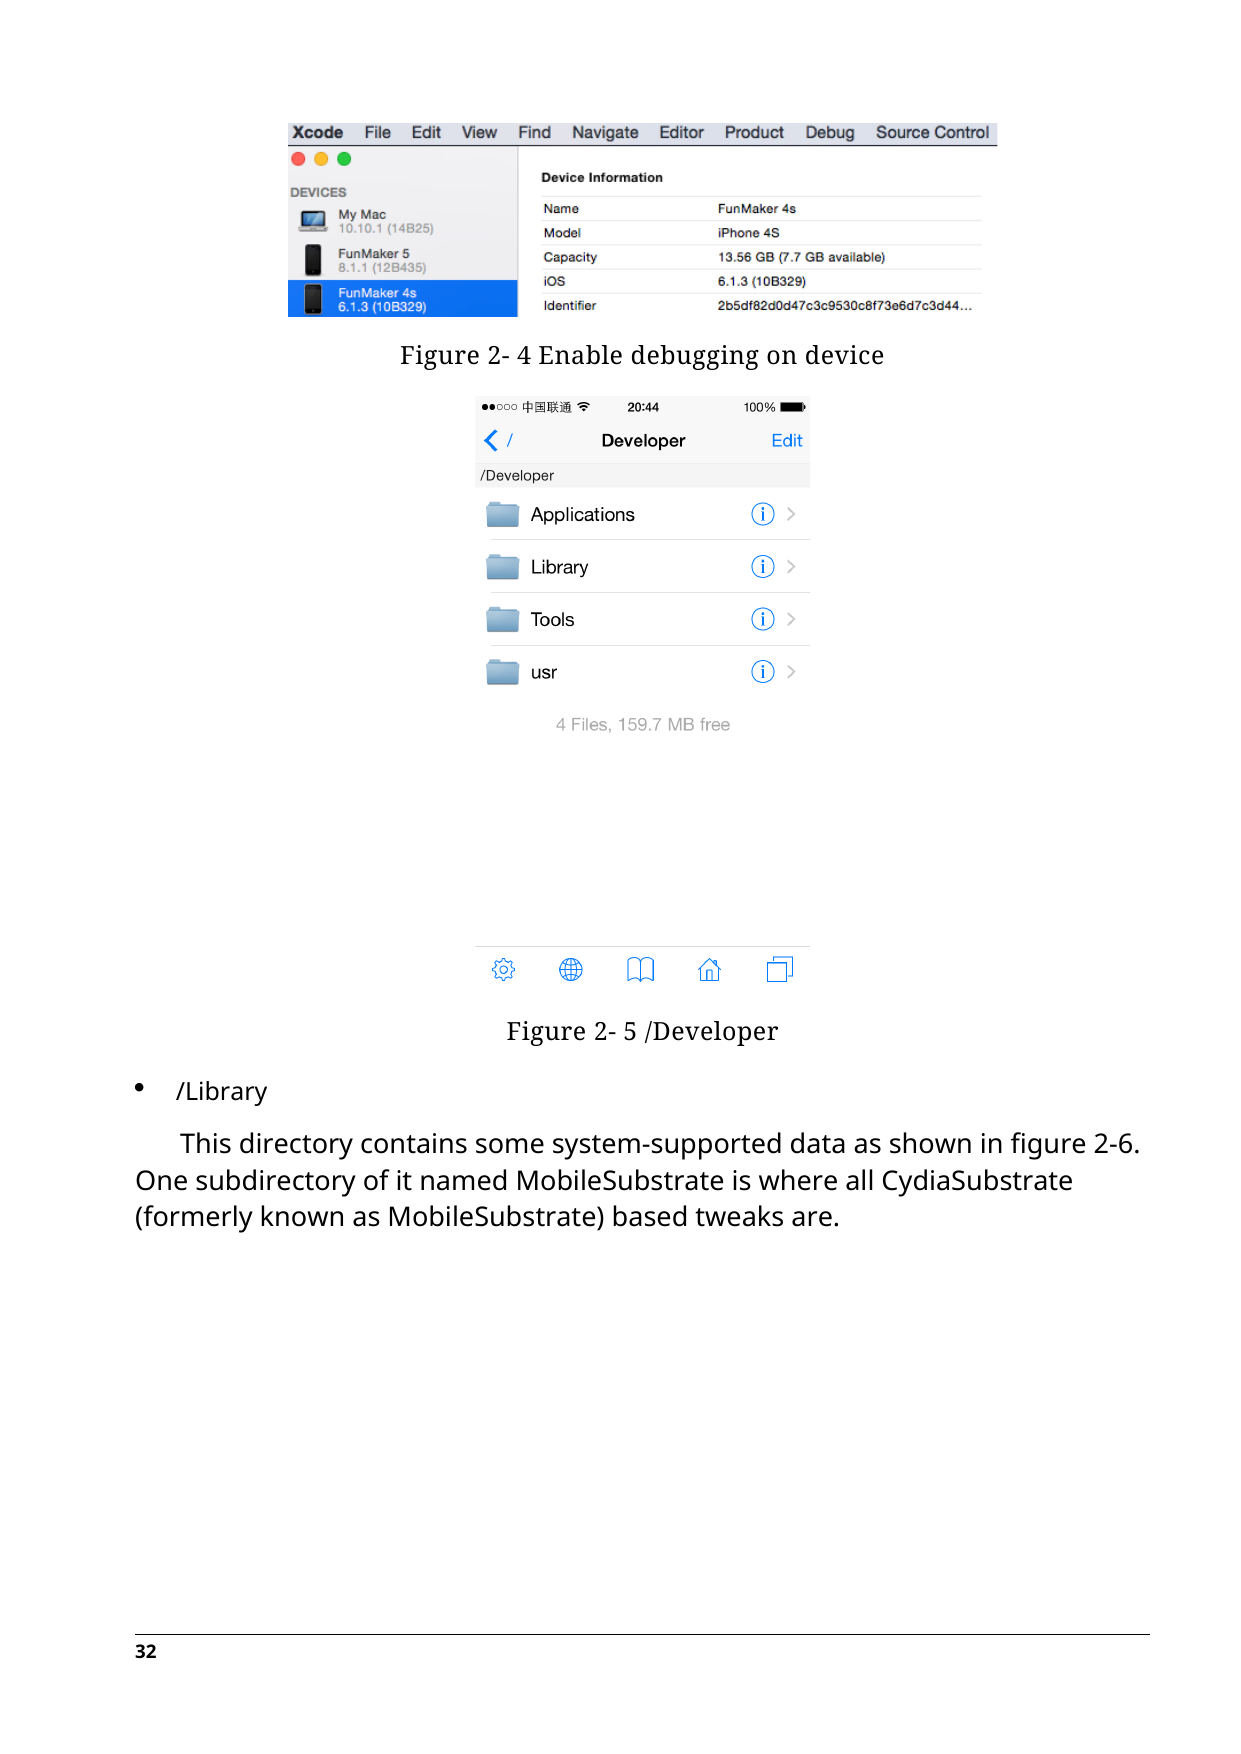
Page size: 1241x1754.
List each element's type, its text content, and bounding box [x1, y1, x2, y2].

list /Library [135, 1073, 1150, 1107]
picture [288, 123, 998, 317]
text This directory contains some system-supported data as shown in figure 2-6. One subdirectory of it named MobileSubstrate is where all CydiaSubstrate (formerly known as MobileSubstrate) based tweaks are. [135, 1124, 1150, 1235]
text Figure 2- 4 Enable debugging on device [135, 337, 1150, 372]
text Figure 2- 5 /Developer [135, 1014, 1150, 1048]
picture [475, 396, 810, 993]
